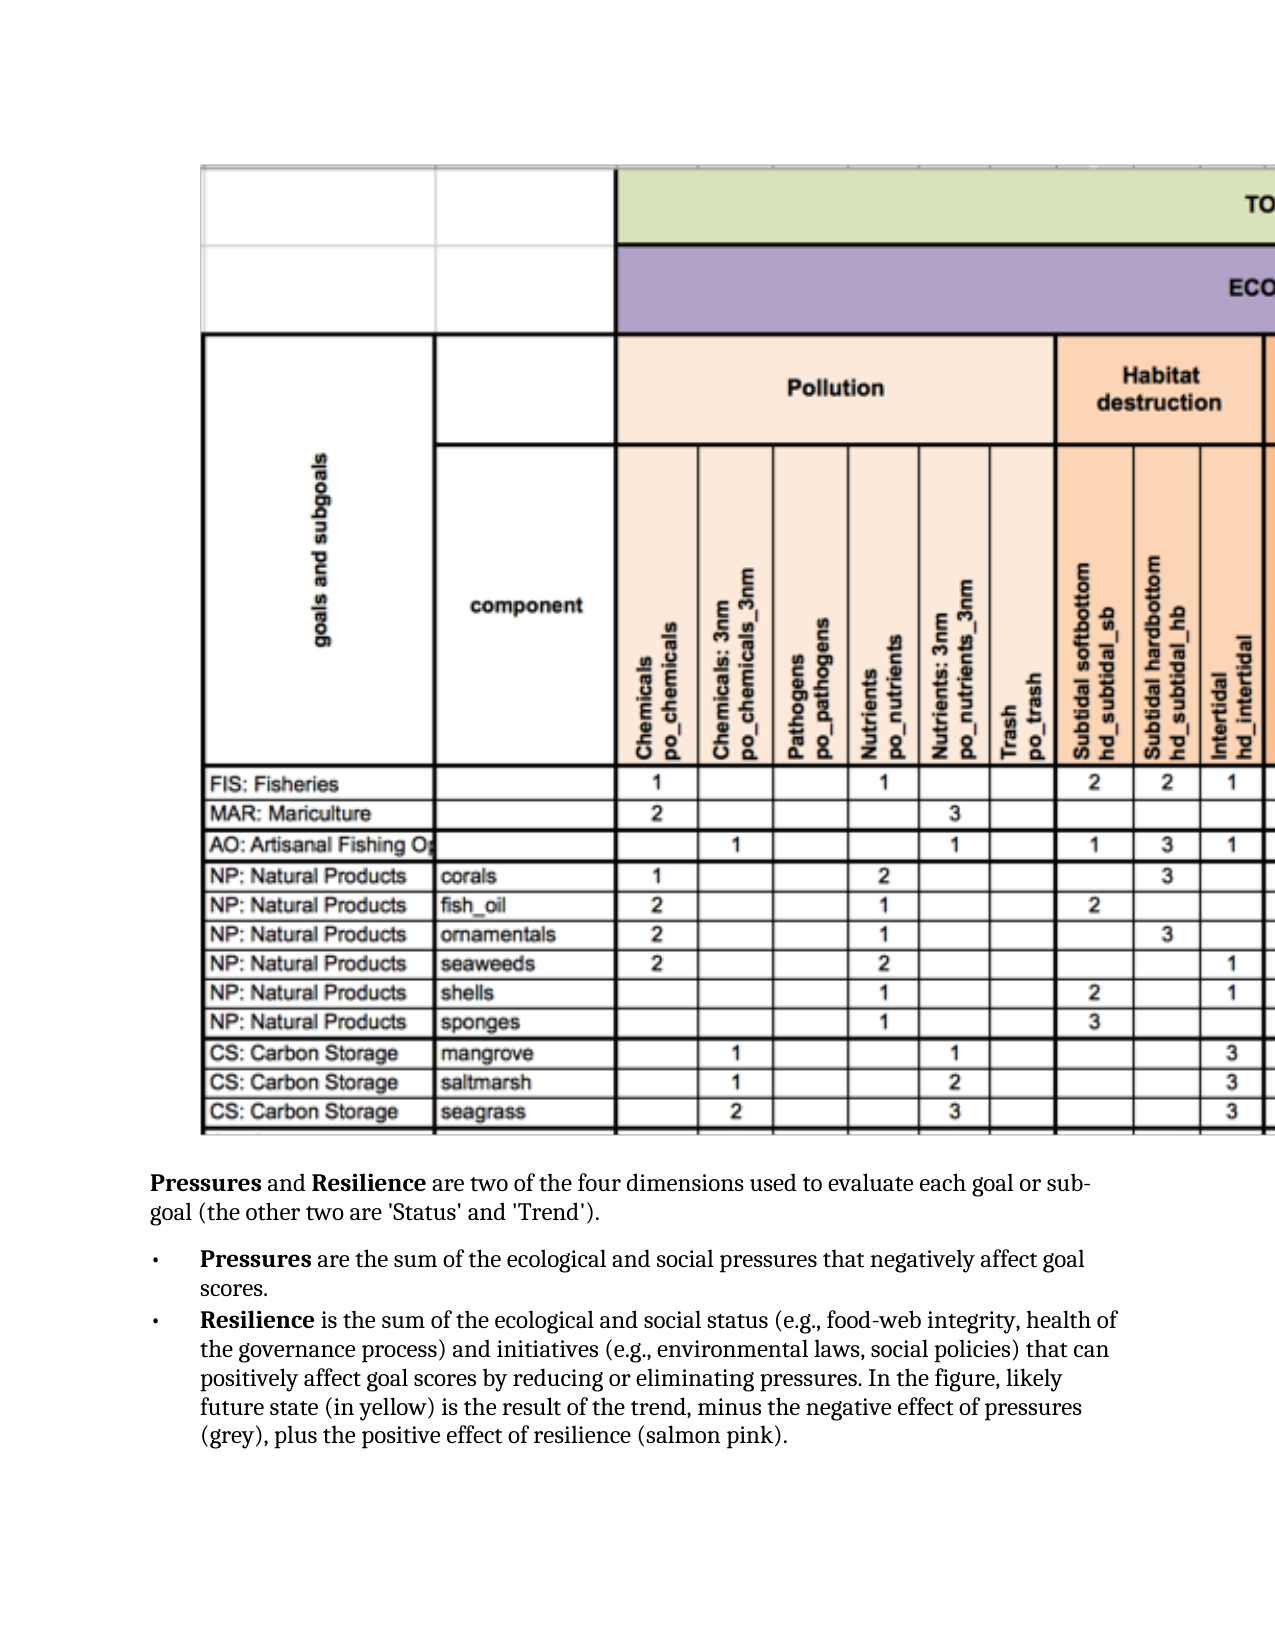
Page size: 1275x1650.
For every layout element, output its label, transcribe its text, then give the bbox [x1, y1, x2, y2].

picture [168, 150, 1275, 1150]
list Resilience is the sum of the ecological and social status (e.g., food-web integrity, health of the governance process) and initiatives (e.g., environmental laws, social policies) that can positively affect goal scores by reducing or eliminating pressures. In the figure, likely future state (in yellow) is the result of the trend, minus the negative effect of pressures (grey), plus the positive effect of resilience (salmon pink). [150, 1306, 1125, 1450]
text Pressures and Resilience are two of the four dimensions used to evaluate each goal or sub-goal (the other two are 'Status' and 'Trend'). [150, 1169, 1125, 1226]
list Pressures are the sum of the ecological and social pressures that negatively affect goal scores. [150, 1245, 1125, 1302]
